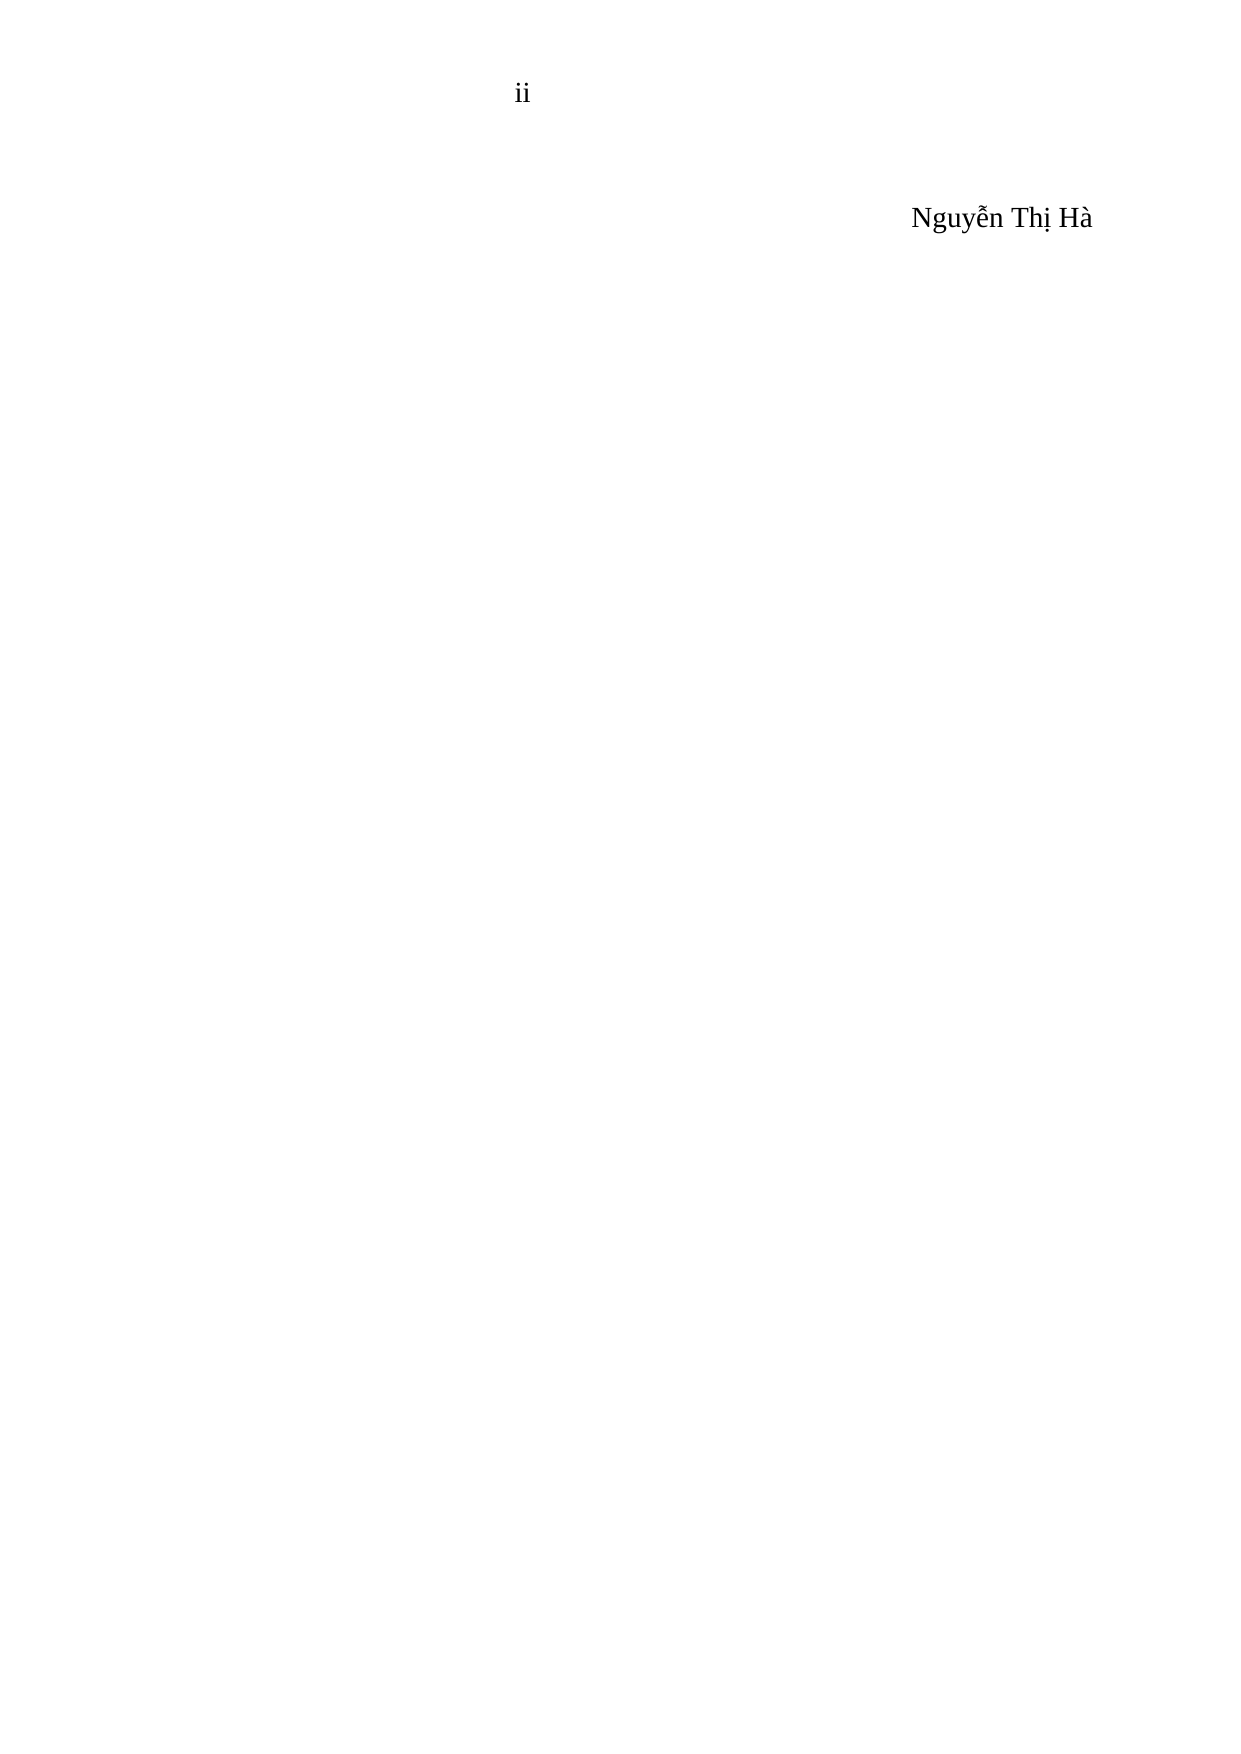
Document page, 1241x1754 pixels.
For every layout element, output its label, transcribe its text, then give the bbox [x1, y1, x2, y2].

text Nguyễn Thị Hà [882, 200, 1122, 234]
